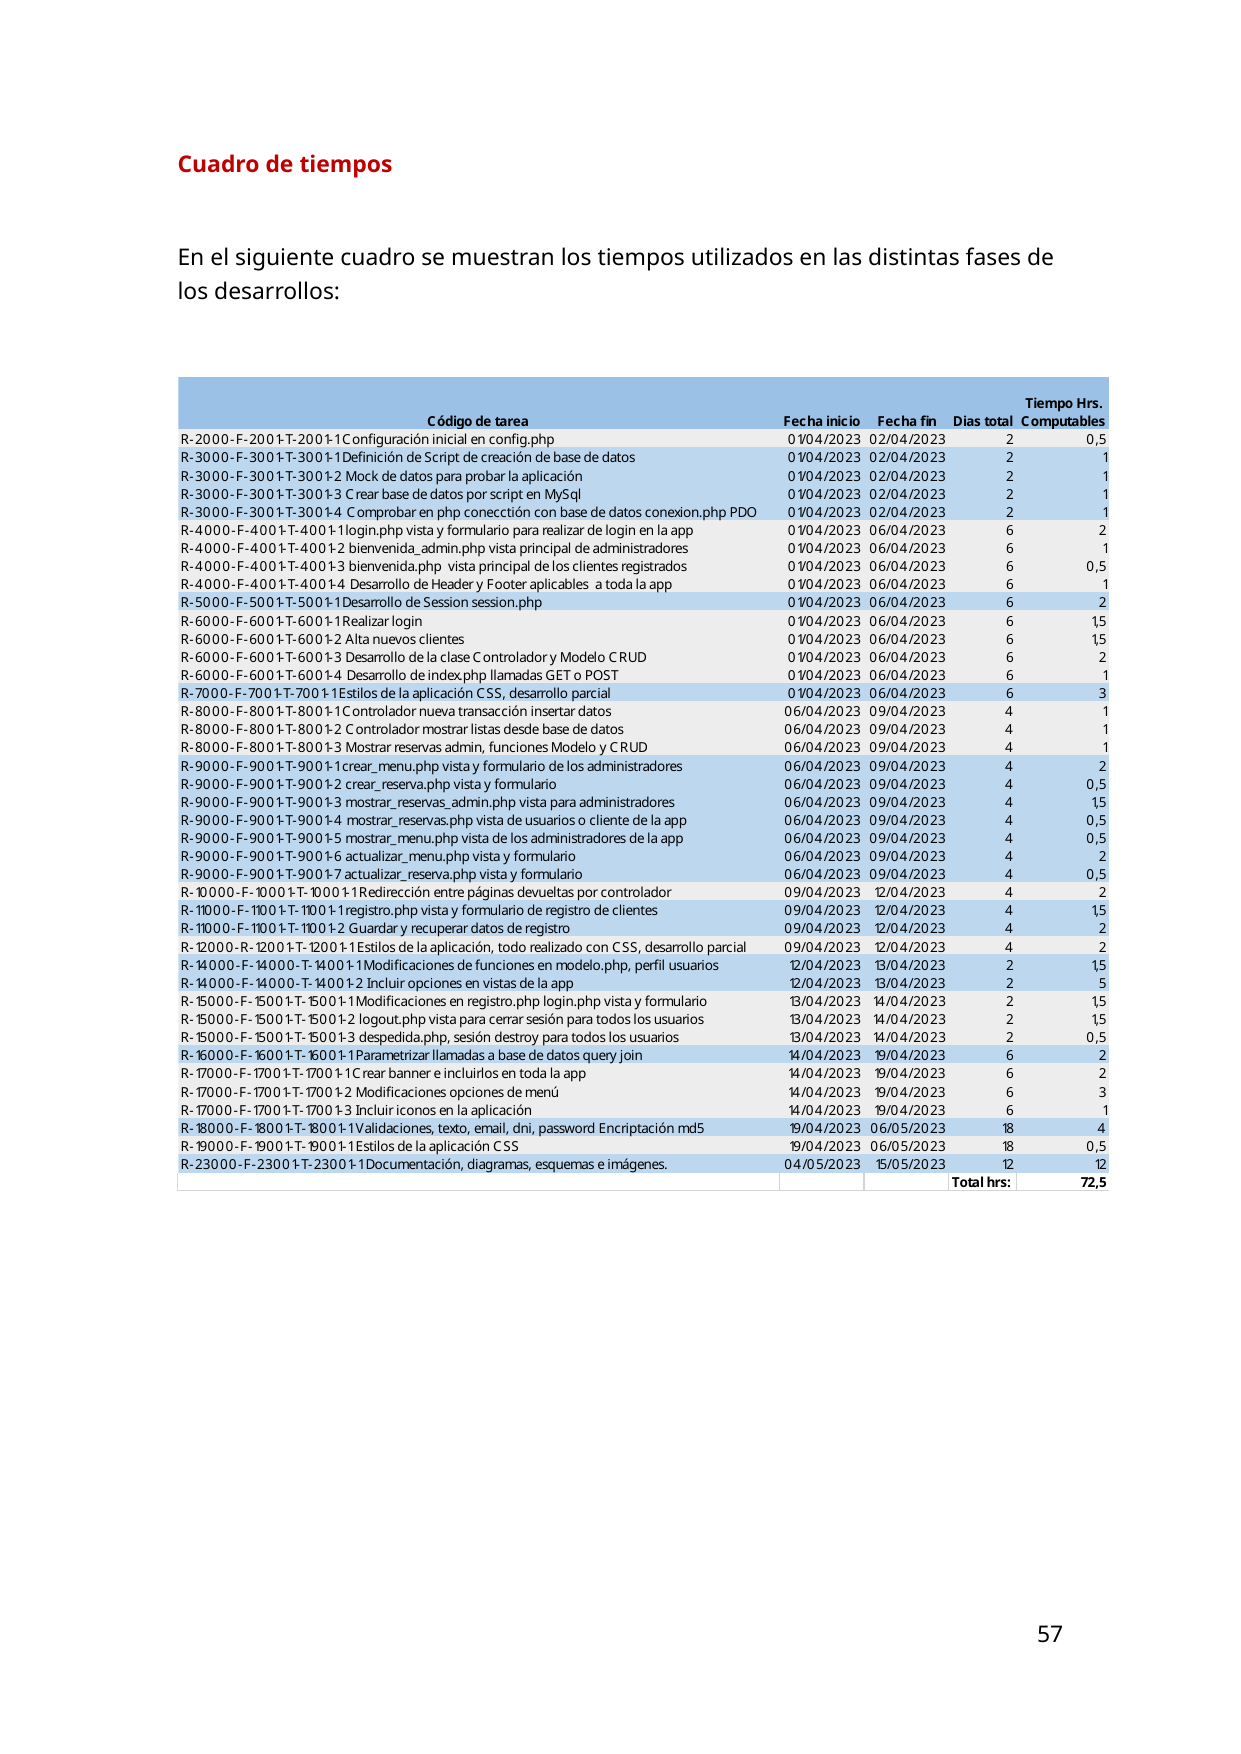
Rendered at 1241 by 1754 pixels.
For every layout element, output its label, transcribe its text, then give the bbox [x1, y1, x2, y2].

subtitle Cuadro de tiempos [177, 148, 1063, 179]
text En el siguiente cuadro se muestran los tiempos utilizados en las distintas fases de los desarrollos: [177, 241, 1063, 306]
